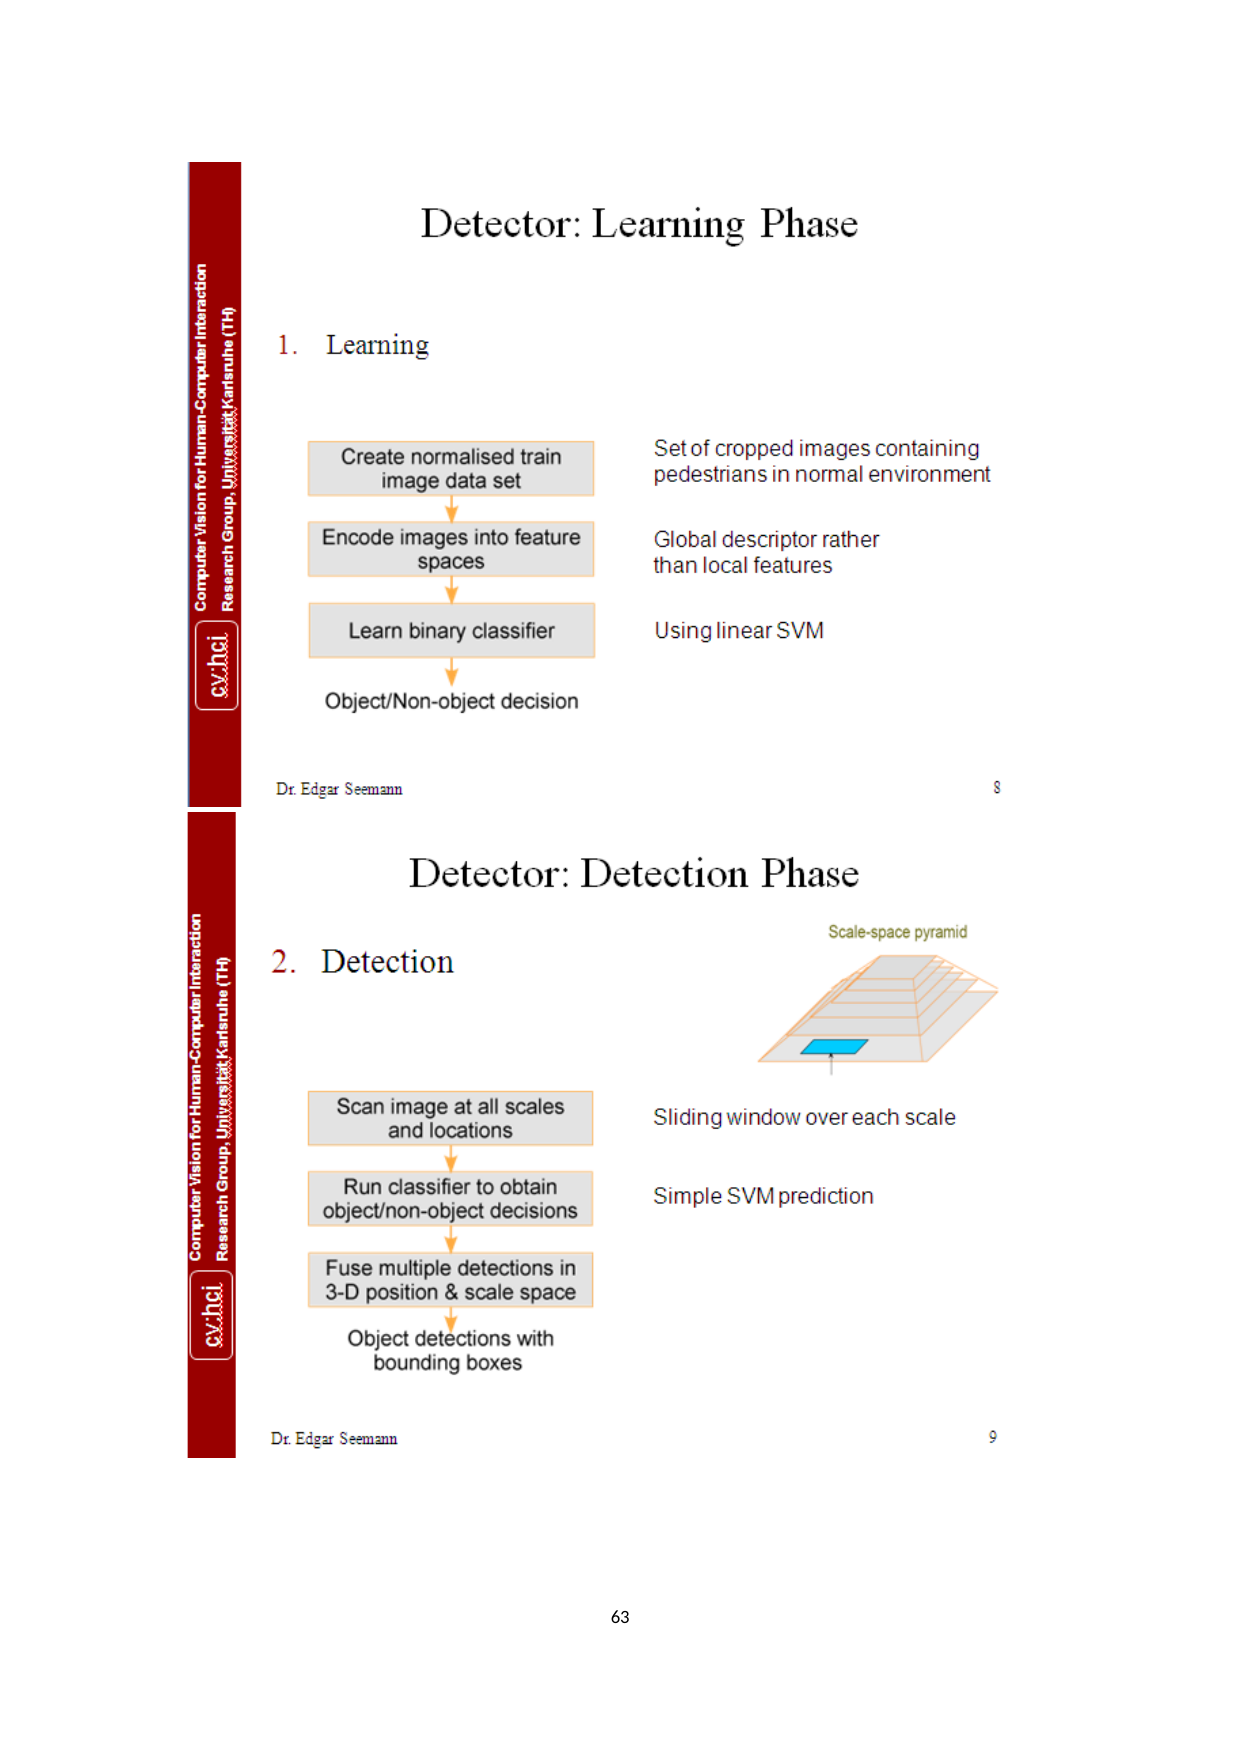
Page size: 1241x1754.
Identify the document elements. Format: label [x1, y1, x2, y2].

picture [187, 812, 1053, 1458]
picture [187, 162, 1053, 807]
